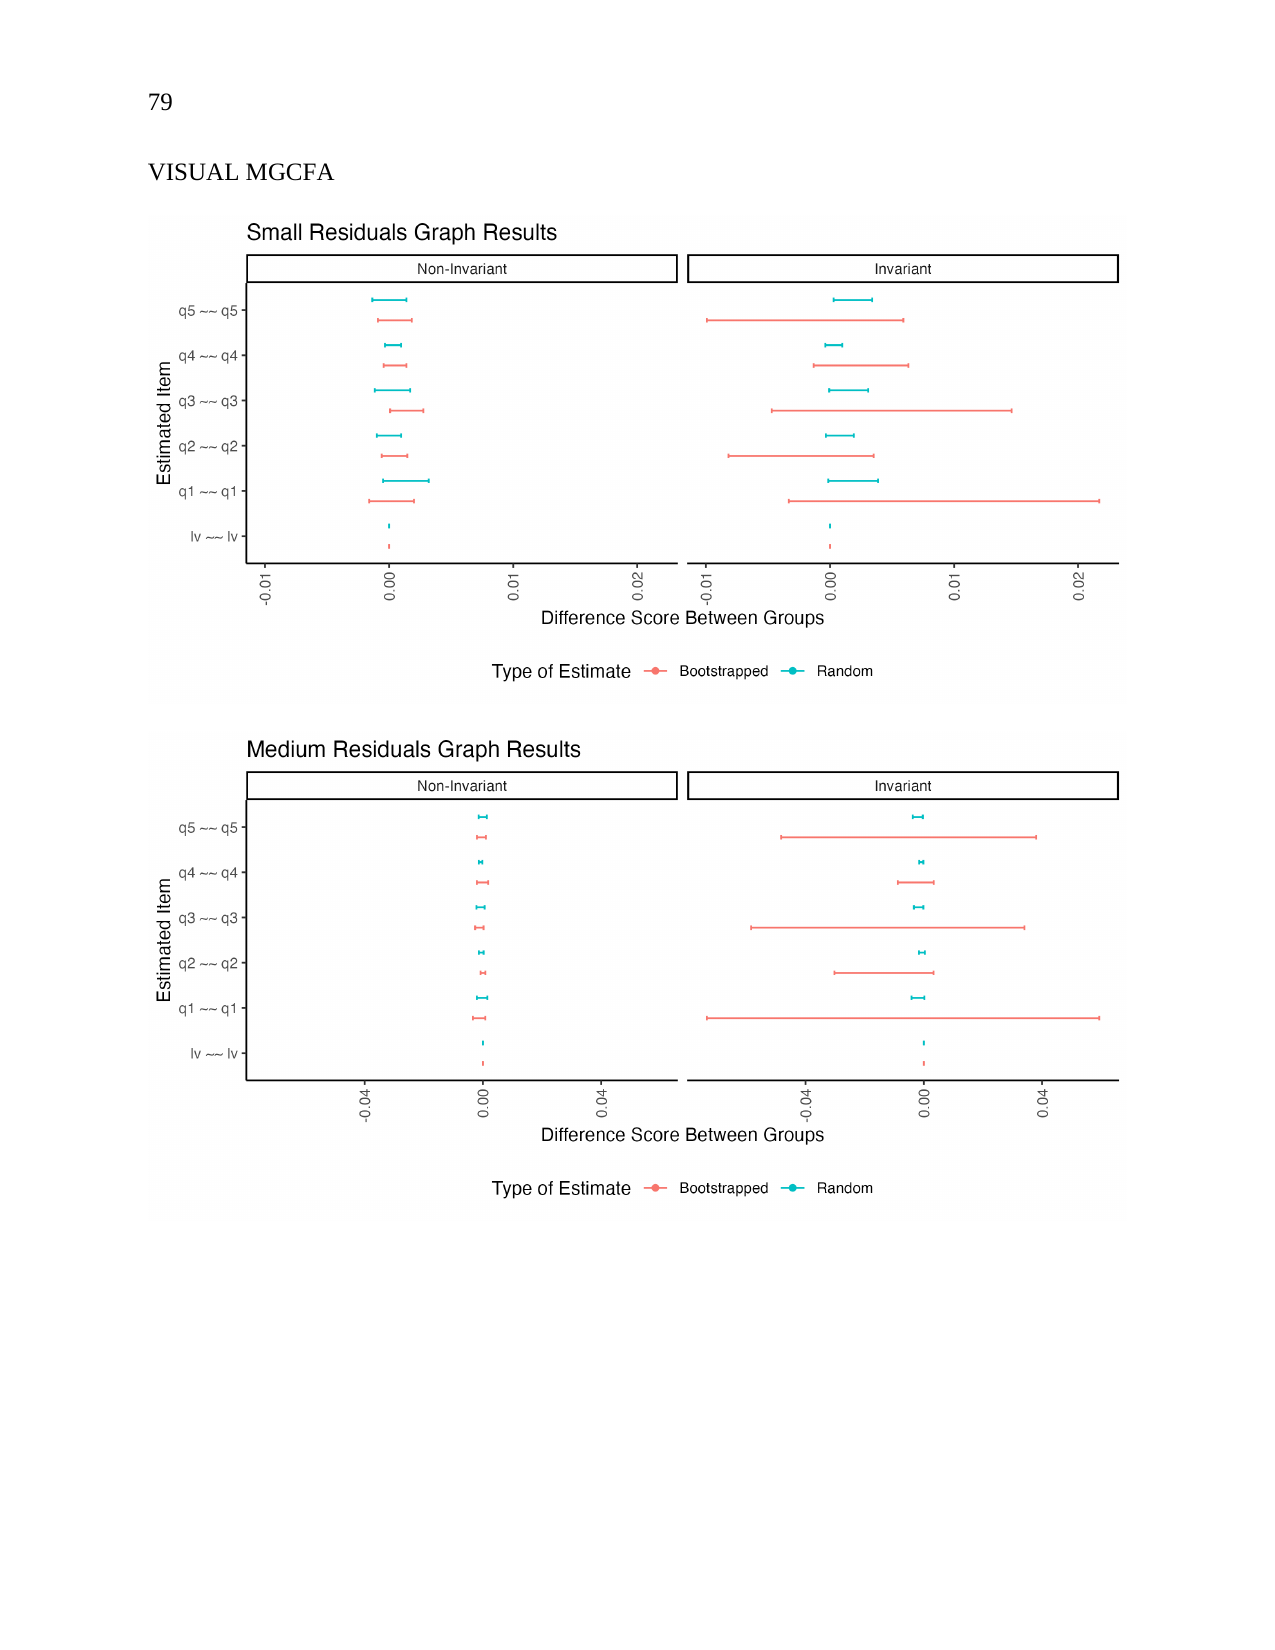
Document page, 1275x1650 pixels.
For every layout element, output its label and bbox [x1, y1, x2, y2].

picture [147, 731, 1128, 1221]
picture [147, 215, 1128, 704]
